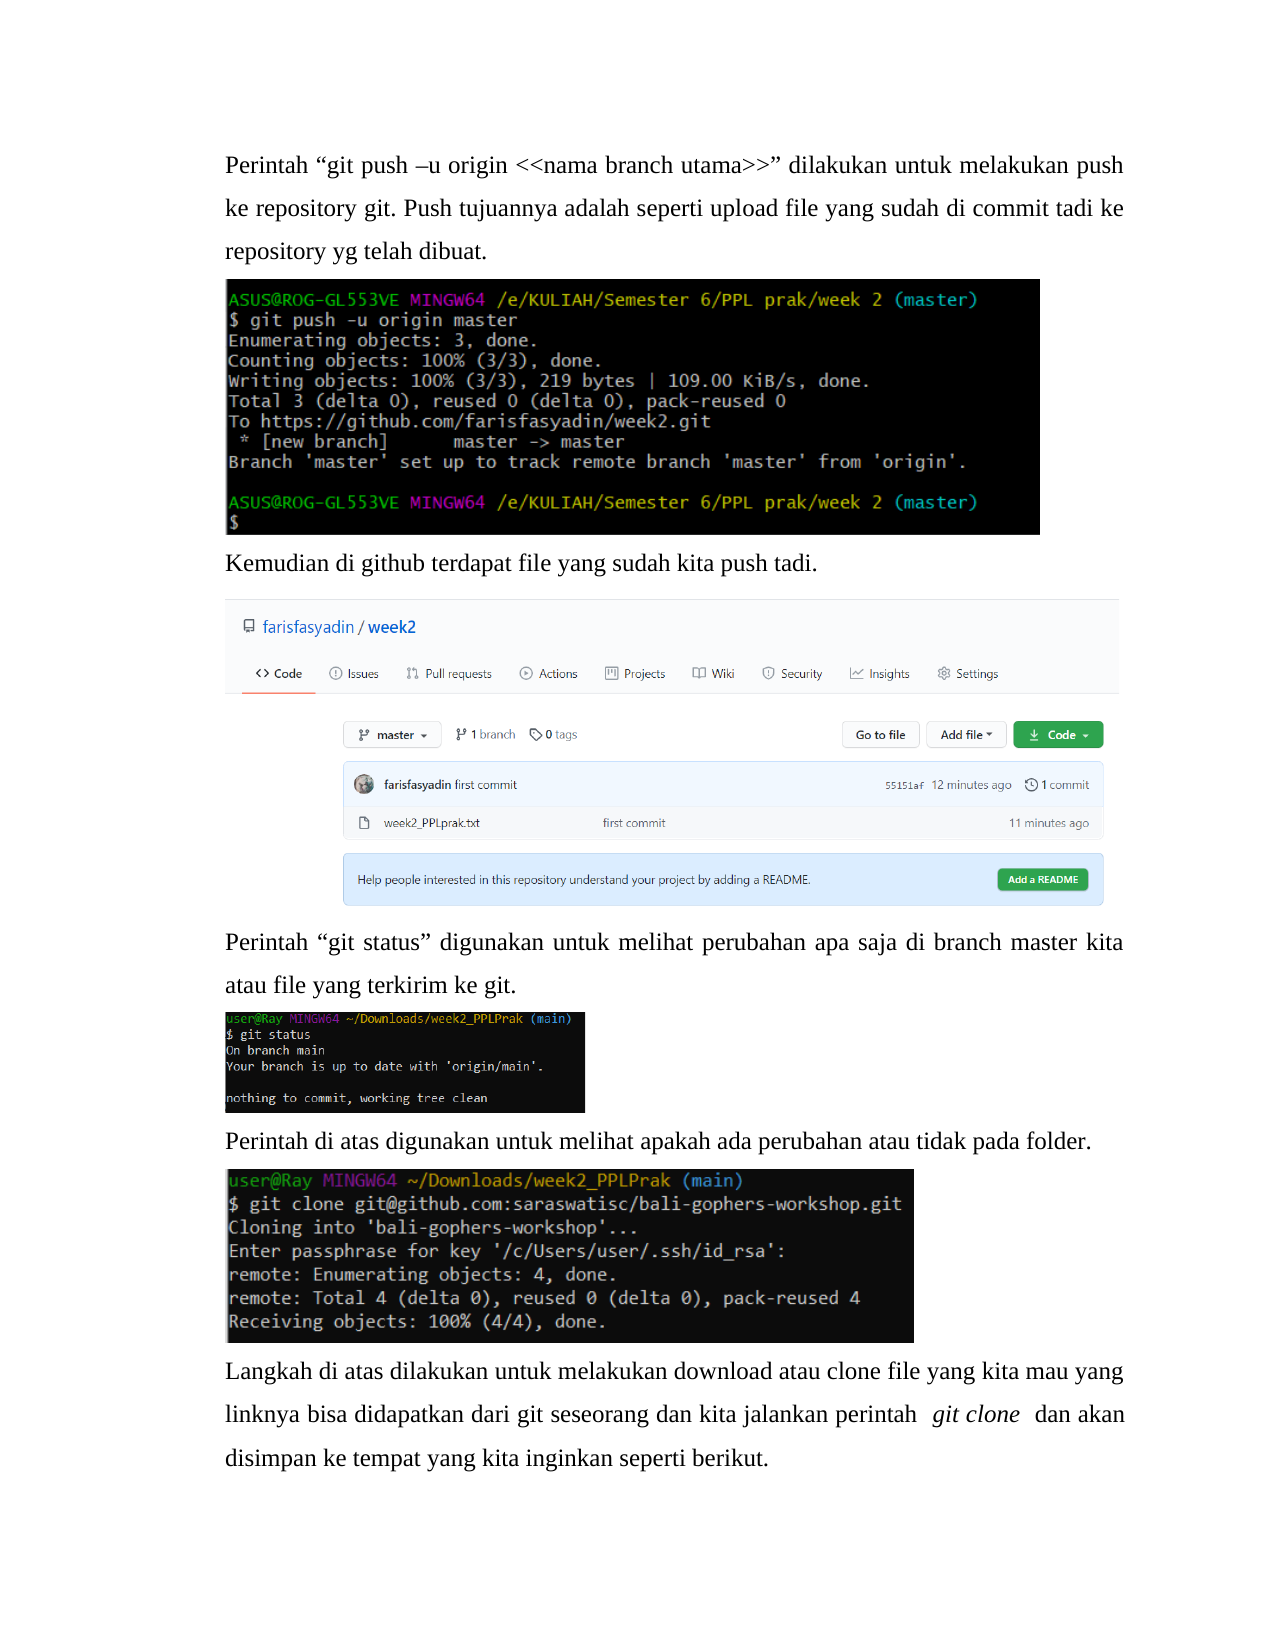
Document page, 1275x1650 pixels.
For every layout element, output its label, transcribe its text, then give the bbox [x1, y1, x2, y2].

text Langkah di atas dilakukan untuk melakukan download atau clone file yang kita mau yang linknya bisa didapatkan dari git seseorang dan kita jalankan perintah git clone dan akan disimpan ke tempat yang kita inginkan seperti berikut. [225, 1356, 1125, 1471]
text Perintah “git status” digunakan untuk melihat perubahan apa saja di branch master kita atau file yang terkirim ke git. [225, 927, 1125, 998]
text Kemudian di github terdapat file yang sudah kita push tadi. [225, 548, 1125, 577]
text Perintah di atas digunakan untuk melihat apakah ada perubahan atau tidak pada folder. [225, 1126, 1125, 1155]
picture [225, 591, 1120, 913]
text Perintah “git push –u origin <<nama branch utama>>” dilakukan untuk melakukan push ke repository git. Push tujuannya adalah seperti upload file yang sudah di commit tadi ke repository yg telah dibuat. [225, 150, 1125, 265]
picture [225, 279, 1040, 535]
picture [225, 1012, 586, 1113]
picture [225, 1169, 914, 1343]
